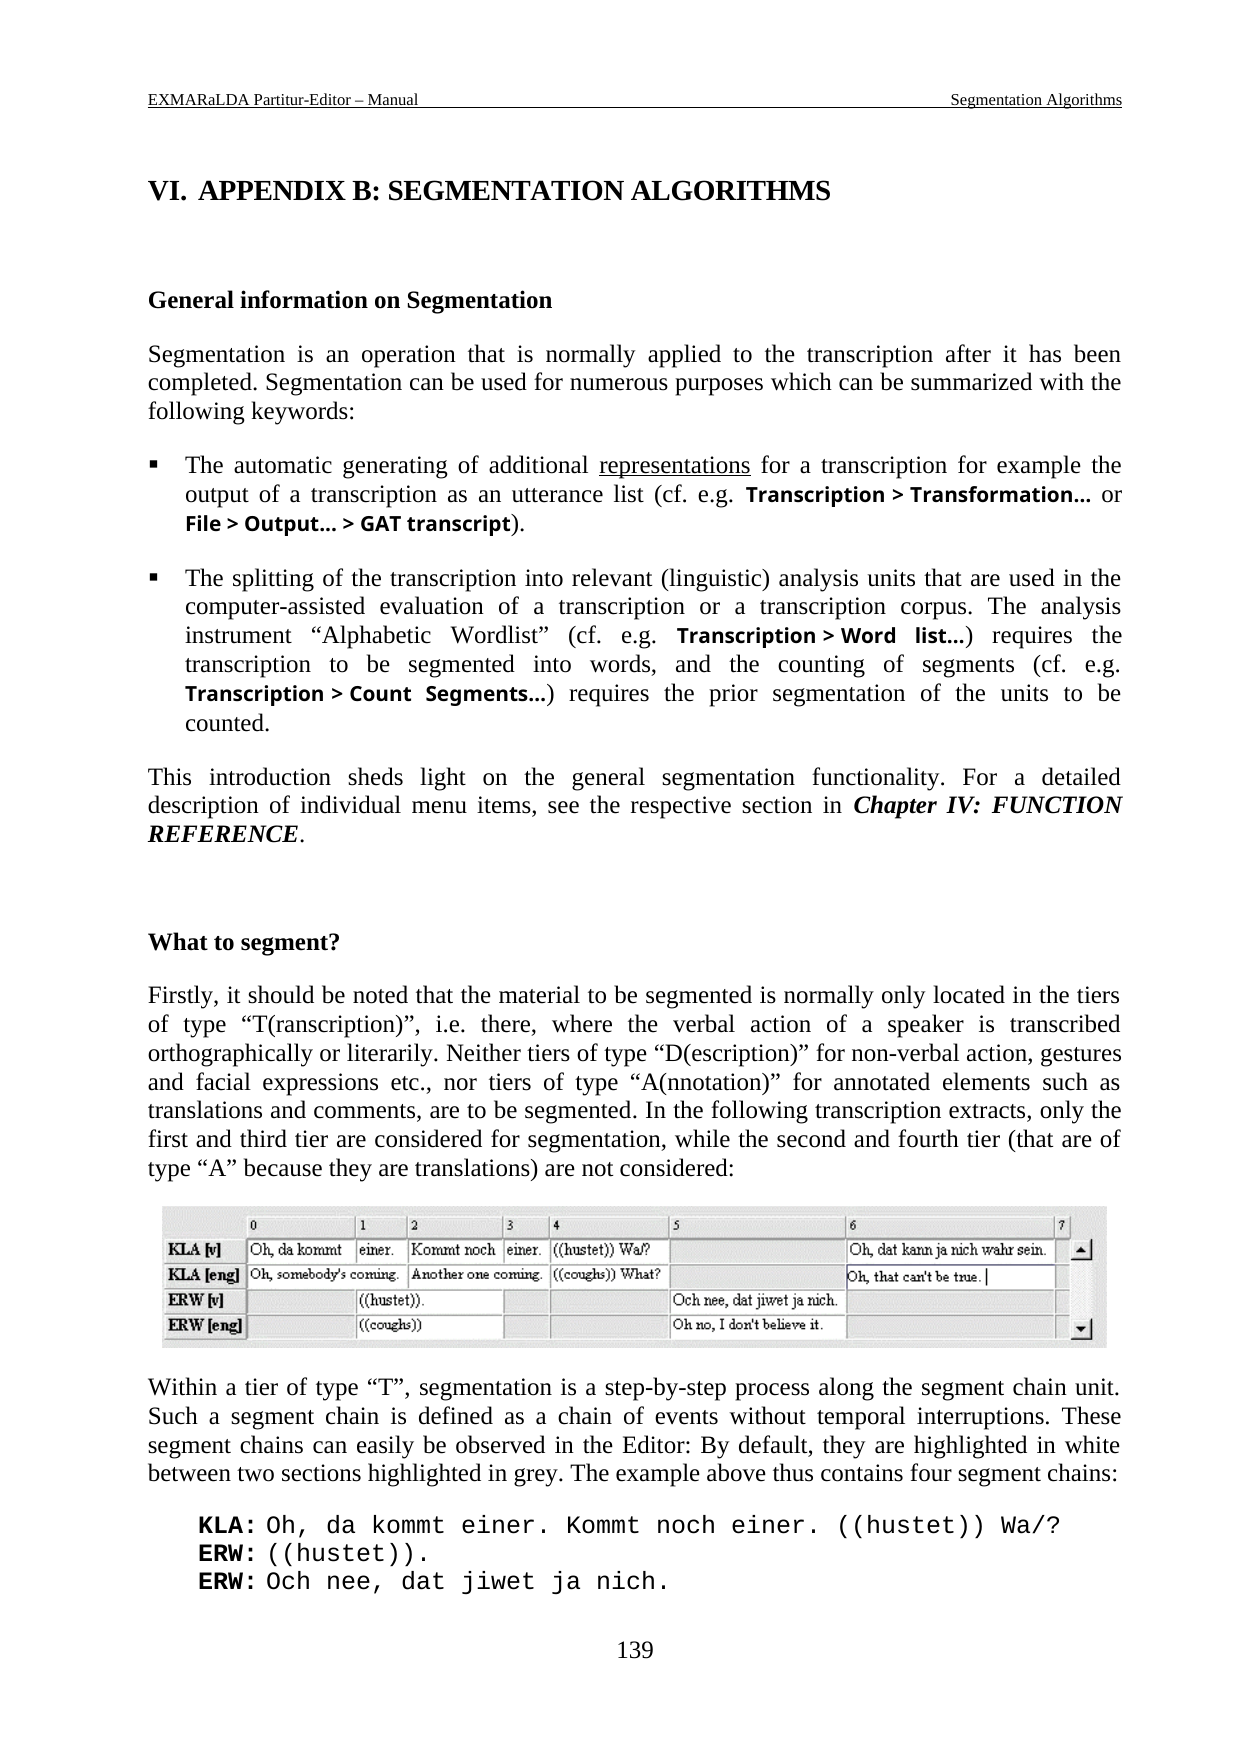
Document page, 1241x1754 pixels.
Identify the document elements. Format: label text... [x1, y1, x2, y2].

text KLA: Oh, da kommt einer. Kommt noch einer. ((hustet)) Wa/? [198, 1512, 1122, 1541]
subtitle What to segment? [148, 927, 1122, 955]
text Firstly, it should be noted that the material to be segmented is normally only located in the tiers of type “T(ranscription)”, i.e. there, where the verbal action of a speaker is transcribed orthographically or literarily. Neither tiers of type “D(escription)” for non-verbal action, gestures and facial expressions etc., nor tiers of type “A(nnotation)” for annotated elements such as translations and comments, are to be segmented. In the following transcription extracts, only the first and third tier are considered for segmentation, while the second and fourth tier (that are of type “A” because they are translations) are not considered: [148, 980, 1122, 1182]
subtitle APPENDIX B: SEGMENTATION ALGORITHMS [148, 173, 1181, 206]
text The splitting of the transcription into relevant (linguistic) analysis units that are used in the computer-assisted evaluation of a transcription or a transcription corpus. The analysis instrument “Alphabetic Wordlist” (cf. e.g. Transcription > Word list…) requires the transcription to be segmented into words, and the counting of segments (cf. e.g. Transcription > Count Segments…) requires the prior segmentation of the units to be counted. [148, 563, 1122, 737]
text This introduction sheds light on the general segmentation functionality. For a detailed description of individual menu items, see the respective section in Chapter IV: Function Reference. [148, 762, 1122, 848]
text The automatic generating of additional representations for a transcription for example the output of a transcription as an utterance list (cf. e.g. Transcription > Transformation… or File > Output... > GAT transcript). [148, 450, 1122, 538]
text ERW: ((hustet)). [198, 1541, 1122, 1569]
subtitle General information on Segmentation [148, 285, 1122, 314]
text Within a tier of type “T”, segmentation is a step-by-step process along the segment chain unit. Such a segment chain is defined as a chain of events without temporal interruptions. These segment chains can easily be observed in the Editor: By default, they are highlighted in white between two sections highlighted in grey. The example above thus contains four segment chains: [148, 1372, 1122, 1487]
text Segmentation is an operation that is normally applied to the transcription after it has been completed. Segmentation can be used for numerous purposes which can be summarized with the following keywords: [148, 339, 1122, 425]
picture [162, 1206, 1107, 1348]
text ERW: Och nee, dat jiwet ja nich. [198, 1569, 1122, 1597]
